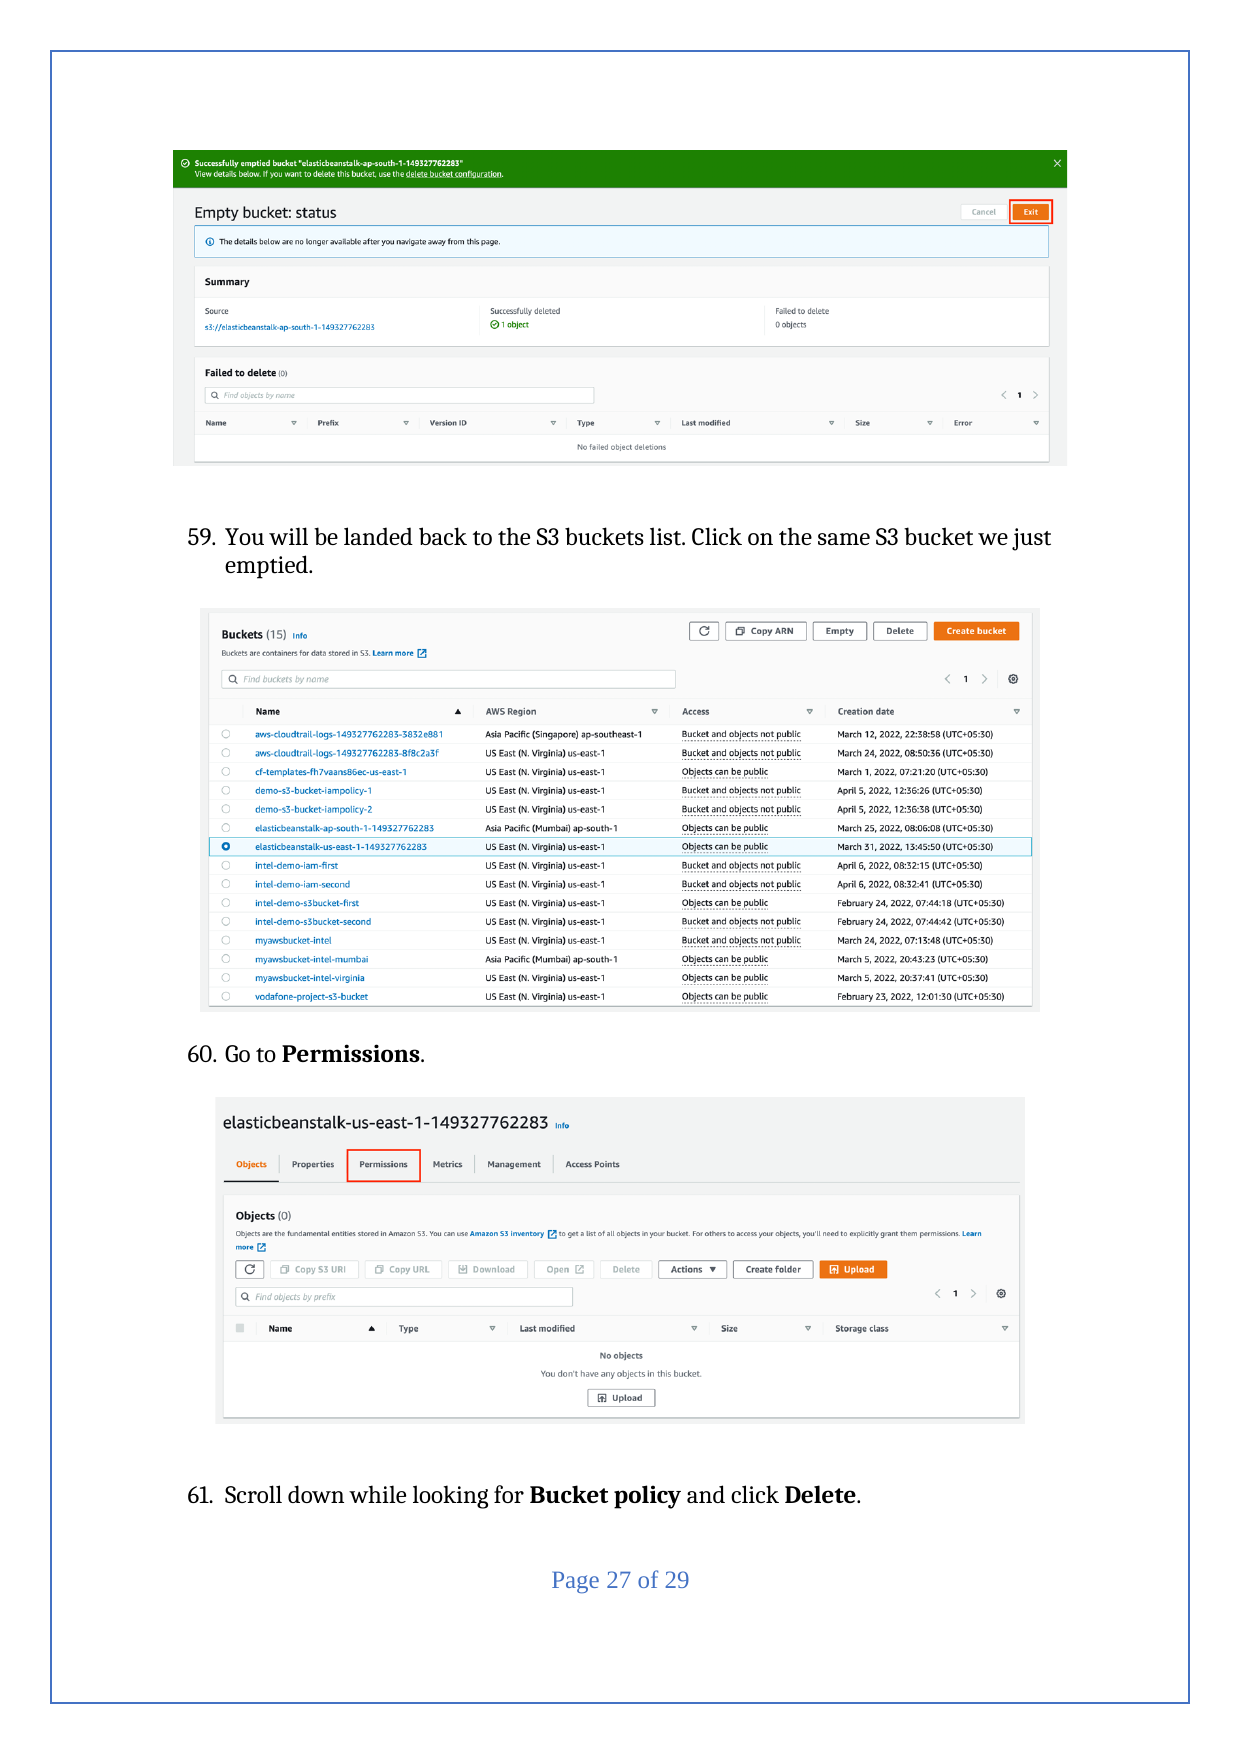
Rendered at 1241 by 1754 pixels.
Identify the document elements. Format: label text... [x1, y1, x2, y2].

list Go to Permissions. [187, 1040, 1090, 1069]
picture [173, 150, 1068, 466]
picture [200, 608, 1040, 1012]
picture [215, 1097, 1025, 1424]
list Scroll down while looking for Bucket policy and click Delete. [187, 1481, 1090, 1510]
list You will be landed back to the S3 buckets list. Click on the same S3 bucket we just emptied. [187, 523, 1090, 580]
